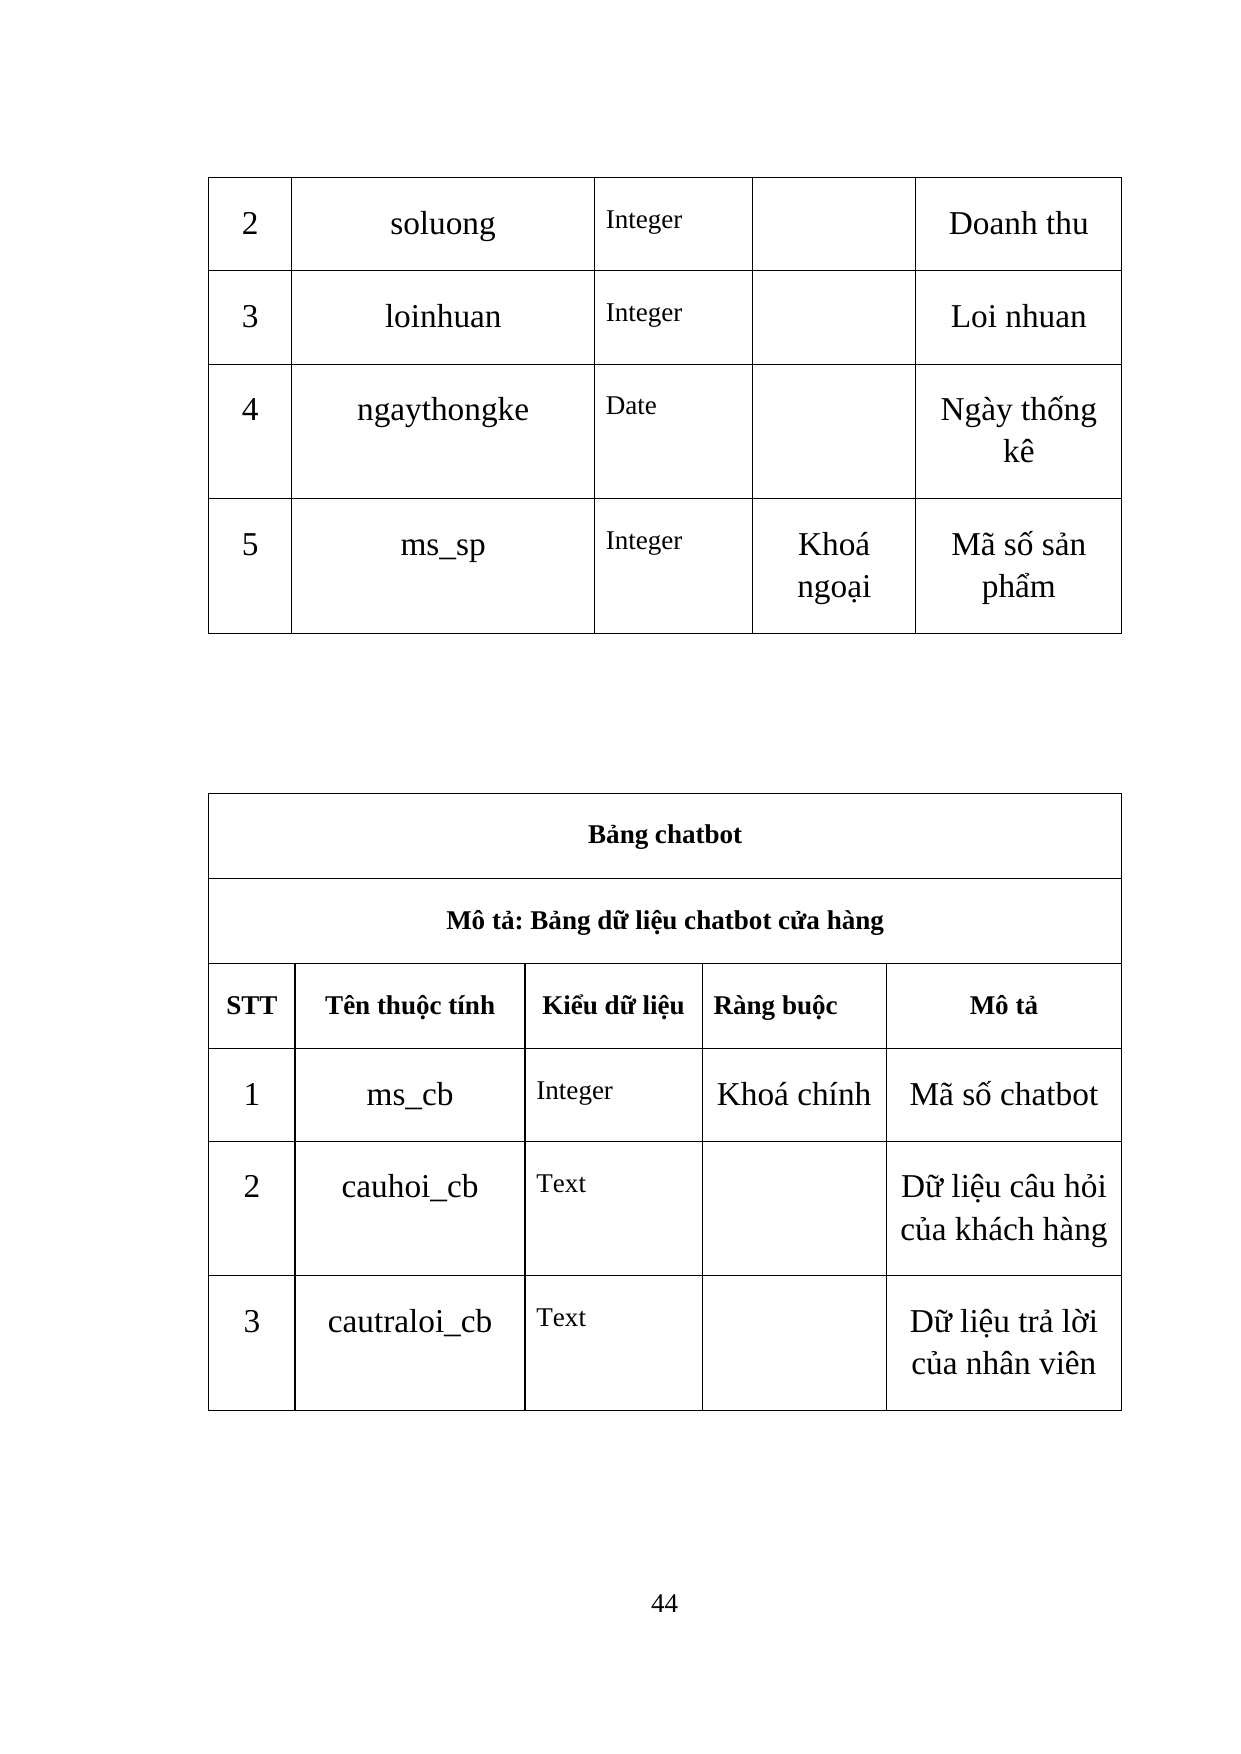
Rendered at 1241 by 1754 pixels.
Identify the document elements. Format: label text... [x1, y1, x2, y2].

table_cell 5 [209, 499, 291, 632]
table_cell [753, 365, 915, 498]
table_cell Integer [595, 178, 752, 270]
table_cell [753, 271, 915, 363]
table_cell Ngày thống kê [916, 365, 1121, 498]
table_cell 2 [209, 178, 291, 270]
table_cell [753, 178, 915, 270]
table_cell 3 [209, 271, 291, 363]
table_cell cautraloi_cb [296, 1276, 524, 1409]
table_cell 2 [209, 1142, 294, 1275]
table_cell Khoá chính [703, 1049, 886, 1141]
table_cell Mô tả: Bảng dữ liệu chatbot cửa hàng [209, 879, 1121, 963]
table_cell [703, 1276, 886, 1409]
table_cell Integer [595, 499, 752, 632]
table_cell [703, 1142, 886, 1275]
table_cell 1 [209, 1049, 294, 1141]
table_header Bảng chatbot [209, 794, 1121, 878]
table_cell 4 [209, 365, 291, 498]
table_cell Text [526, 1276, 702, 1409]
table_cell soluong [292, 178, 594, 270]
table_cell Dữ liệu trả lời của nhân viên [887, 1276, 1121, 1409]
table_cell ms_sp [292, 499, 594, 632]
table_cell Mô tả [887, 964, 1121, 1048]
table_cell STT [209, 964, 294, 1048]
table_cell Kiểu dữ liệu [526, 964, 702, 1048]
table_cell Ràng buộc [703, 964, 886, 1048]
table_cell Doanh thu [916, 178, 1121, 270]
table_cell Mã số chatbot [887, 1049, 1121, 1141]
table_cell Date [595, 365, 752, 498]
table_cell cauhoi_cb [296, 1142, 524, 1275]
table_cell 3 [209, 1276, 294, 1409]
table_cell Khoá ngoại [753, 499, 915, 632]
table_cell Tên thuộc tính [296, 964, 524, 1048]
table_cell Integer [526, 1049, 702, 1141]
table_cell ngaythongke [292, 365, 594, 498]
table_cell Mã số sản phẩm [916, 499, 1121, 632]
table_cell Loi nhuan [916, 271, 1121, 363]
table_cell ms_cb [296, 1049, 524, 1141]
table_cell Integer [595, 271, 752, 363]
table_cell loinhuan [292, 271, 594, 363]
table_cell Text [526, 1142, 702, 1275]
table_cell Dữ liệu câu hỏi của khách hàng [887, 1142, 1121, 1275]
